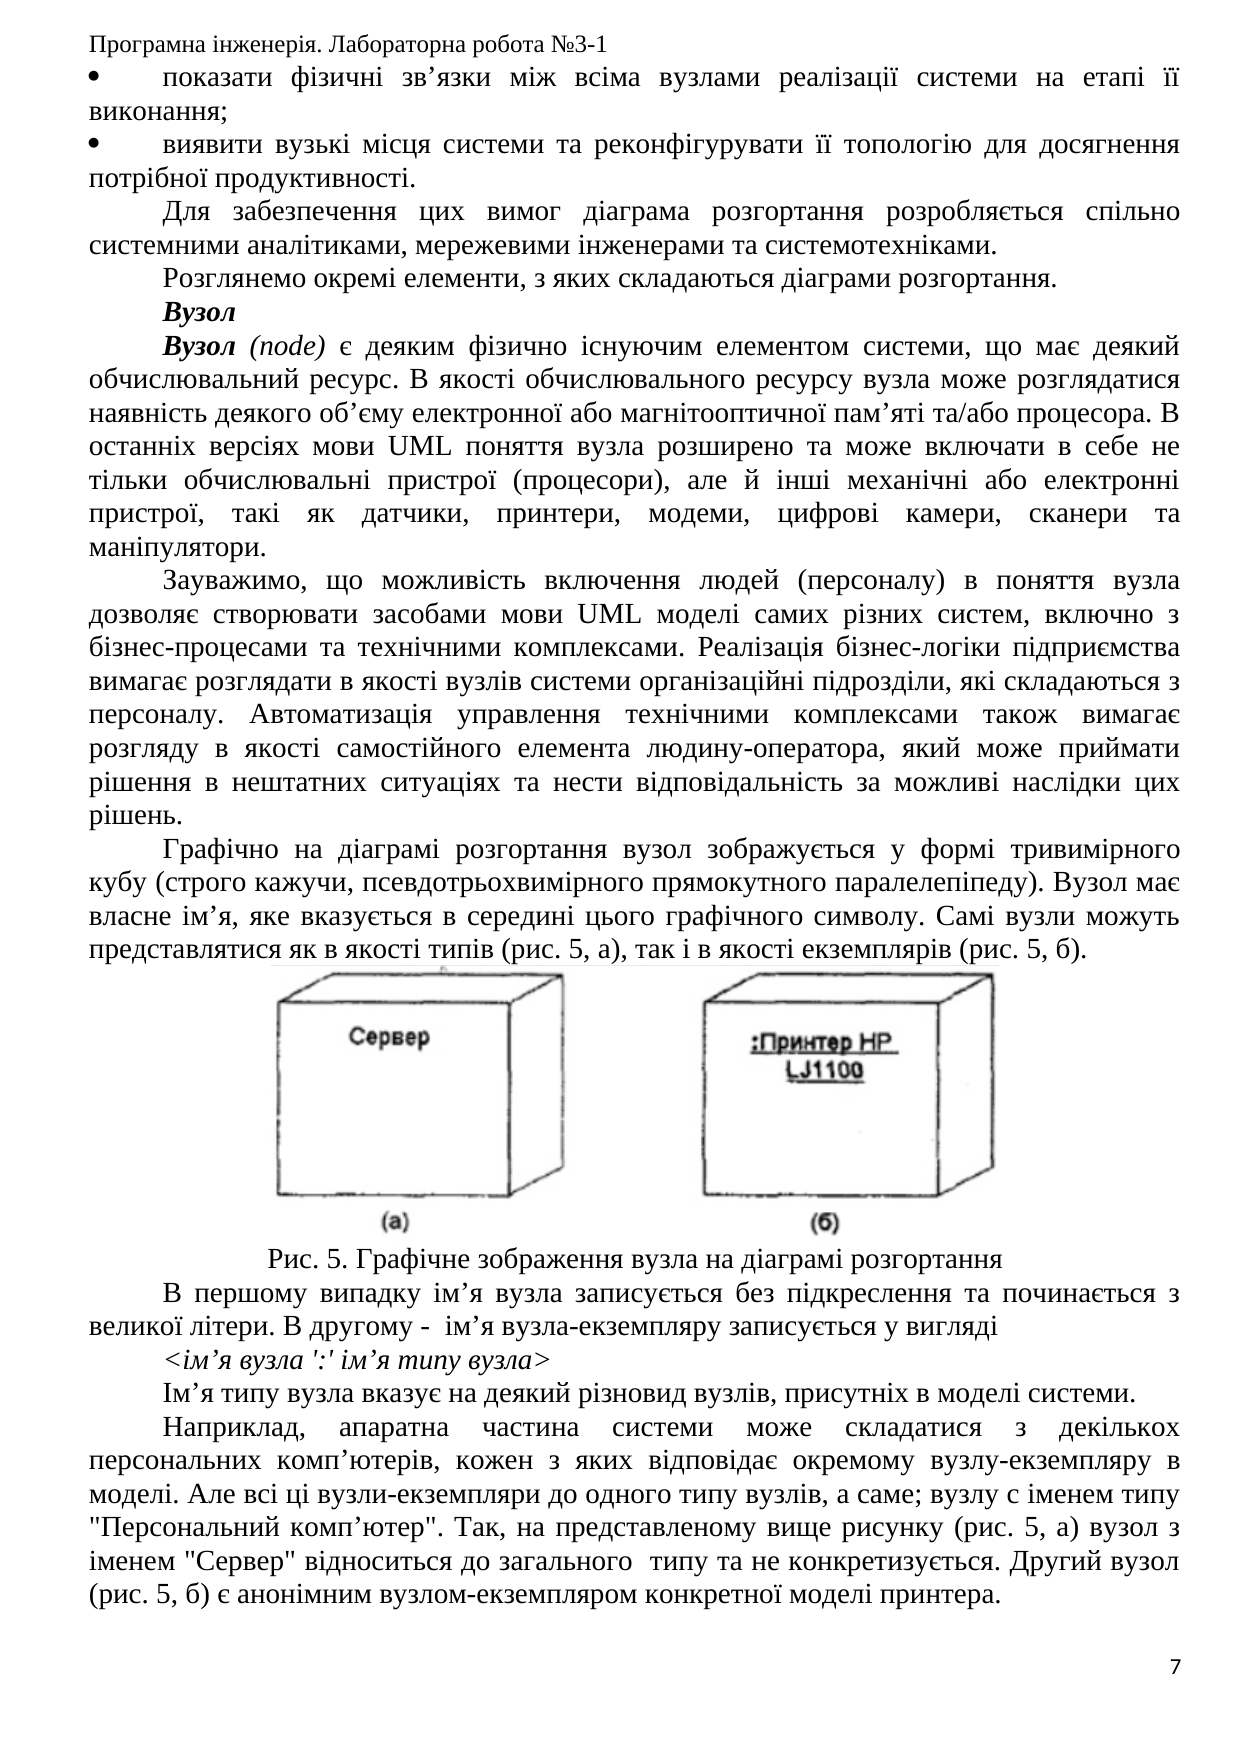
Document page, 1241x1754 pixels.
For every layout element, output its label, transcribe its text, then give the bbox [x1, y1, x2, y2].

text Вузол [89, 294, 1181, 328]
text Вузол (node) є деяким фізично існуючим елементом системи, що має деякий обчислювальний ресурс. В якості обчислювального ресурсу вузла може розглядатися наявність деякого об’єму електронної або магнітооптичної пам’яті та/або процесора. В останніх версіях мови UML поняття вузла розширено та може включати в себе не тільки обчислювальні пристрої (процесори), але й інші механічні або електронні пристрої, такі як датчики, принтери, модеми, цифрові камери, сканери та маніпулятори. [89, 328, 1181, 562]
text <ім’я вузла ':' ім’я типу вузла> [89, 1342, 1181, 1375]
text Рис. 5. Графічне зображення вузла на діаграмі розгортання [89, 1241, 1181, 1275]
text Графічно на діаграмі розгортання вузол зображується у формі тривимірного кубу (строго кажучи, псевдотрьохвимірного прямокутного паралелепіпеду). Вузол має власне ім’я, яке вказується в середині цього графічного символу. Самі вузли можуть представлятися як в якості типів (рис. 5, а), так і в якості екземплярів (рис. 5, б). [89, 831, 1181, 965]
text Ім’я типу вузла вказує на деякий різновид вузлів, присутніх в моделі системи. [89, 1375, 1181, 1409]
text Для забезпечення цих вимог діаграма розгортання розробляється спільно системними аналітиками, мережевими інженерами та системотехніками. [89, 193, 1181, 261]
list показати фізичні зв’язки між всіма вузлами реалізації системи на етапі її виконання; [89, 59, 1181, 126]
text В першому випадку ім’я вузла записується без підкреслення та починається з великої літери. В другому - ім’я вузла-екземпляру записується у вигляді [89, 1275, 1181, 1342]
text Розглянемо окремі елементи, з яких складаються діаграми розгортання. [89, 261, 1181, 294]
text Зауважимо, що можливість включення людей (персоналу) в поняття вузла дозволяє створювати засобами мови UML моделі самих різних систем, включно з бізнес-процесами та технічними комплексами. Реалізація бізнес-логіки підприємства вимагає розглядати в якості вузлів системи організаційні підрозділи, які складаються з персоналу. Автоматизація управлення технічними комплексами також вимагає розгляду в якості самостійного елемента людину-оператора, який може приймати рішення в нештатних ситуаціях та нести відповідальність за можливі наслідки цих рішень. [89, 562, 1181, 831]
text Наприклад, апаратна частина системи може складатися з декількох персональних комп’ютерів, кожен з яких відповідає окремому вузлу-екземпляру в моделі. Але всі ці вузли-екземпляри до одного типу вузлів, а саме; вузлу с іменем типу "Персональний комп’ютер". Так, на представленому вище рисунку (рис. 5, а) вузол з іменем "Сервер" відноситься до загального типу та не конкретизується. Другий вузол (рис. 5, б) є анонімним вузлом-екземпляром конкретної моделі принтера. [89, 1409, 1181, 1610]
list виявити вузькі місця системи та реконфігурувати її топологію для досягнення потрібної продуктивності. [89, 126, 1181, 193]
picture [270, 965, 1000, 1242]
